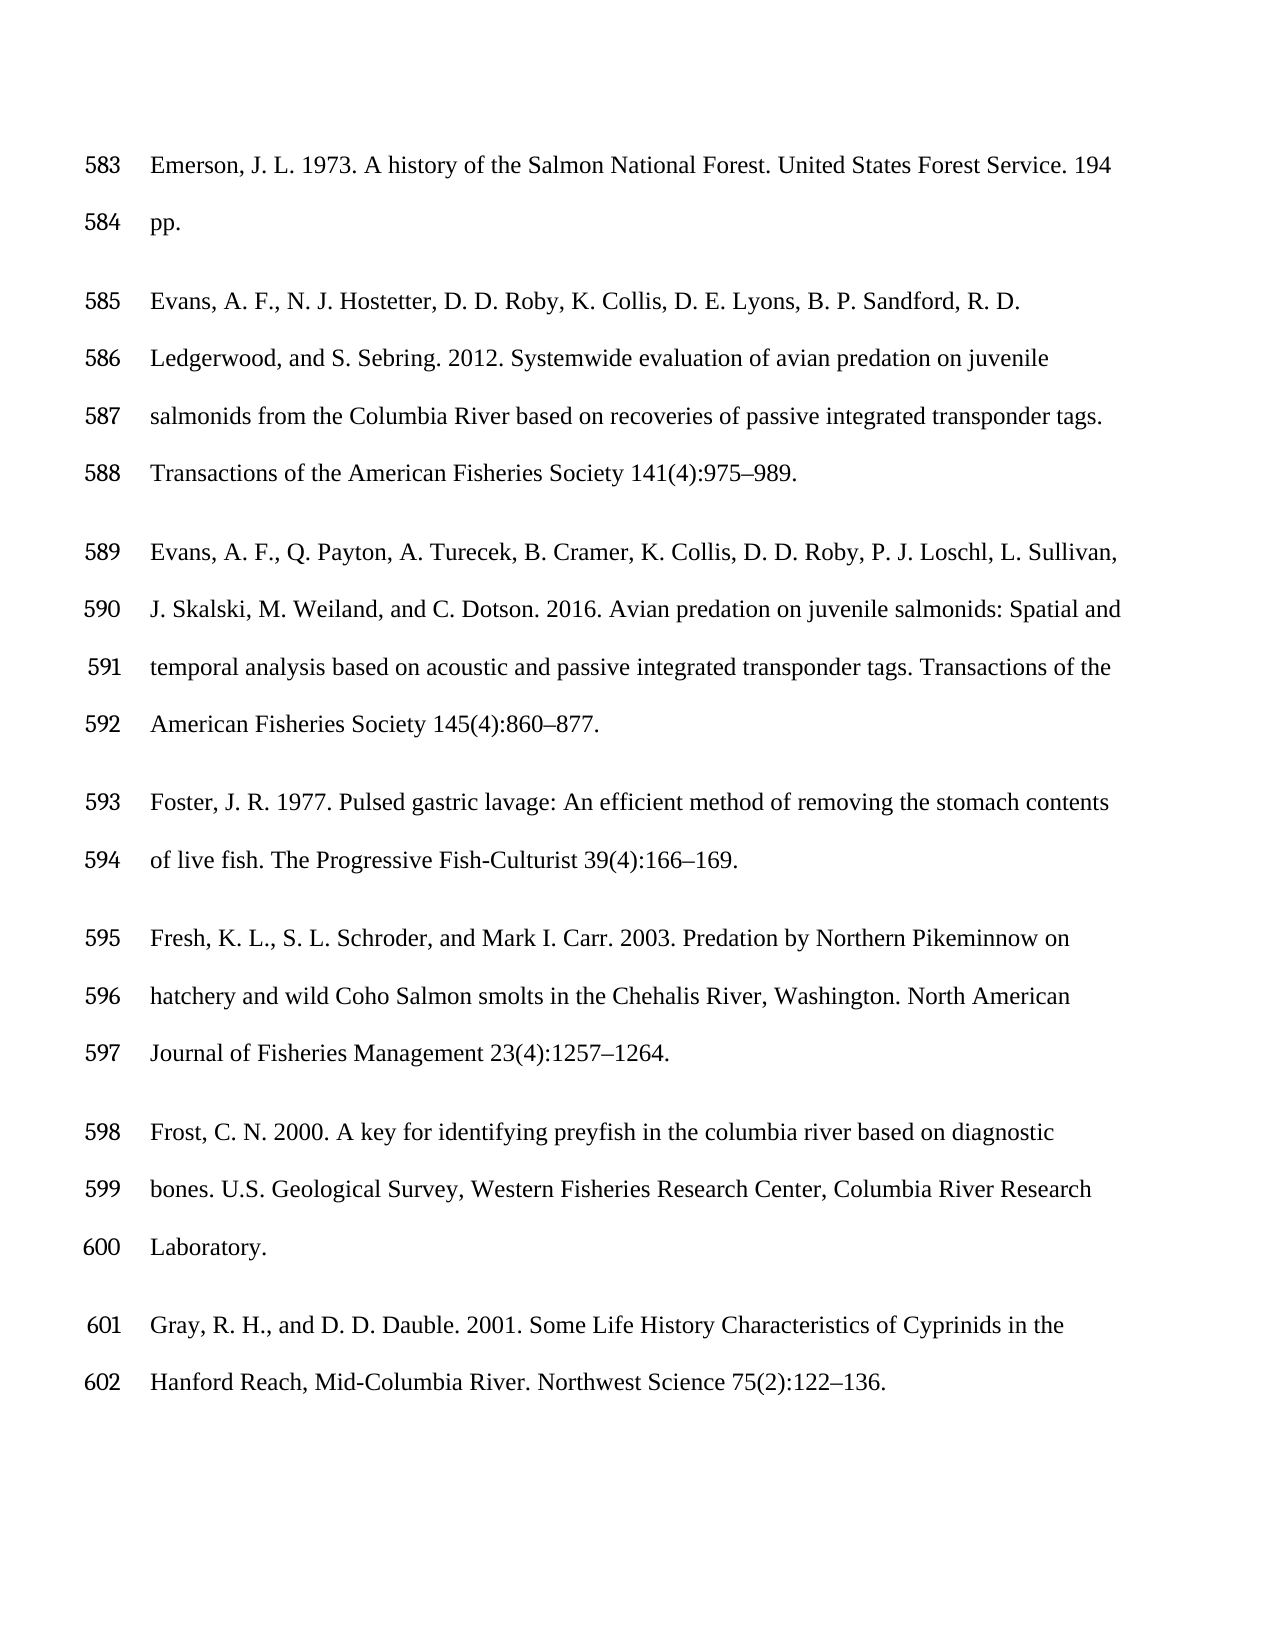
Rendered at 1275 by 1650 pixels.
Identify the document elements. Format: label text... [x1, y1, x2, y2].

text Foster, J. R. 1977. Pulsed gastric lavage: An efficient method of removing the stomach contents of live fish. The Progressive Fish-Culturist 39(4):166–169. [150, 787, 1125, 874]
text Evans, A. F., N. J. Hostetter, D. D. Roby, K. Collis, D. E. Lyons, B. P. Sandford, R. D. Ledgerwood, and S. Sebring. 2012. Systemwide evaluation of avian predation on juvenile salmonids from the Columbia River based on recoveries of passive integrated transponder tags. Transactions of the American Fisheries Society 141(4):975–989. [150, 286, 1125, 487]
text Gray, R. H., and D. D. Dauble. 2001. Some Life History Characteristics of Cyprinids in the Hanford Reach, Mid-Columbia River. Northwest Science 75(2):122–136. [150, 1310, 1125, 1396]
text Evans, A. F., Q. Payton, A. Turecek, B. Cramer, K. Collis, D. D. Roby, P. J. Loschl, L. Sullivan, J. Skalski, M. Weiland, and C. Dotson. 2016. Avian predation on juvenile salmonids: Spatial and temporal analysis based on acoustic and passive integrated transponder tags. Transactions of the American Fisheries Society 145(4):860–877. [150, 537, 1125, 738]
text Fresh, K. L., S. L. Schroder, and Mark I. Carr. 2003. Predation by Northern Pikeminnow on hatchery and wild Coho Salmon smolts in the Chehalis River, Washington. North American Journal of Fisheries Management 23(4):1257–1264. [150, 923, 1125, 1067]
text Frost, C. N. 2000. A key for identifying preyfish in the columbia river based on diagnostic bones. U.S. Geological Survey, Western Fisheries Research Center, Columbia River Research Laboratory. [150, 1117, 1125, 1260]
text Emerson, J. L. 1973. A history of the Salmon National Forest. United States Forest Service. 194 pp. [150, 150, 1125, 236]
